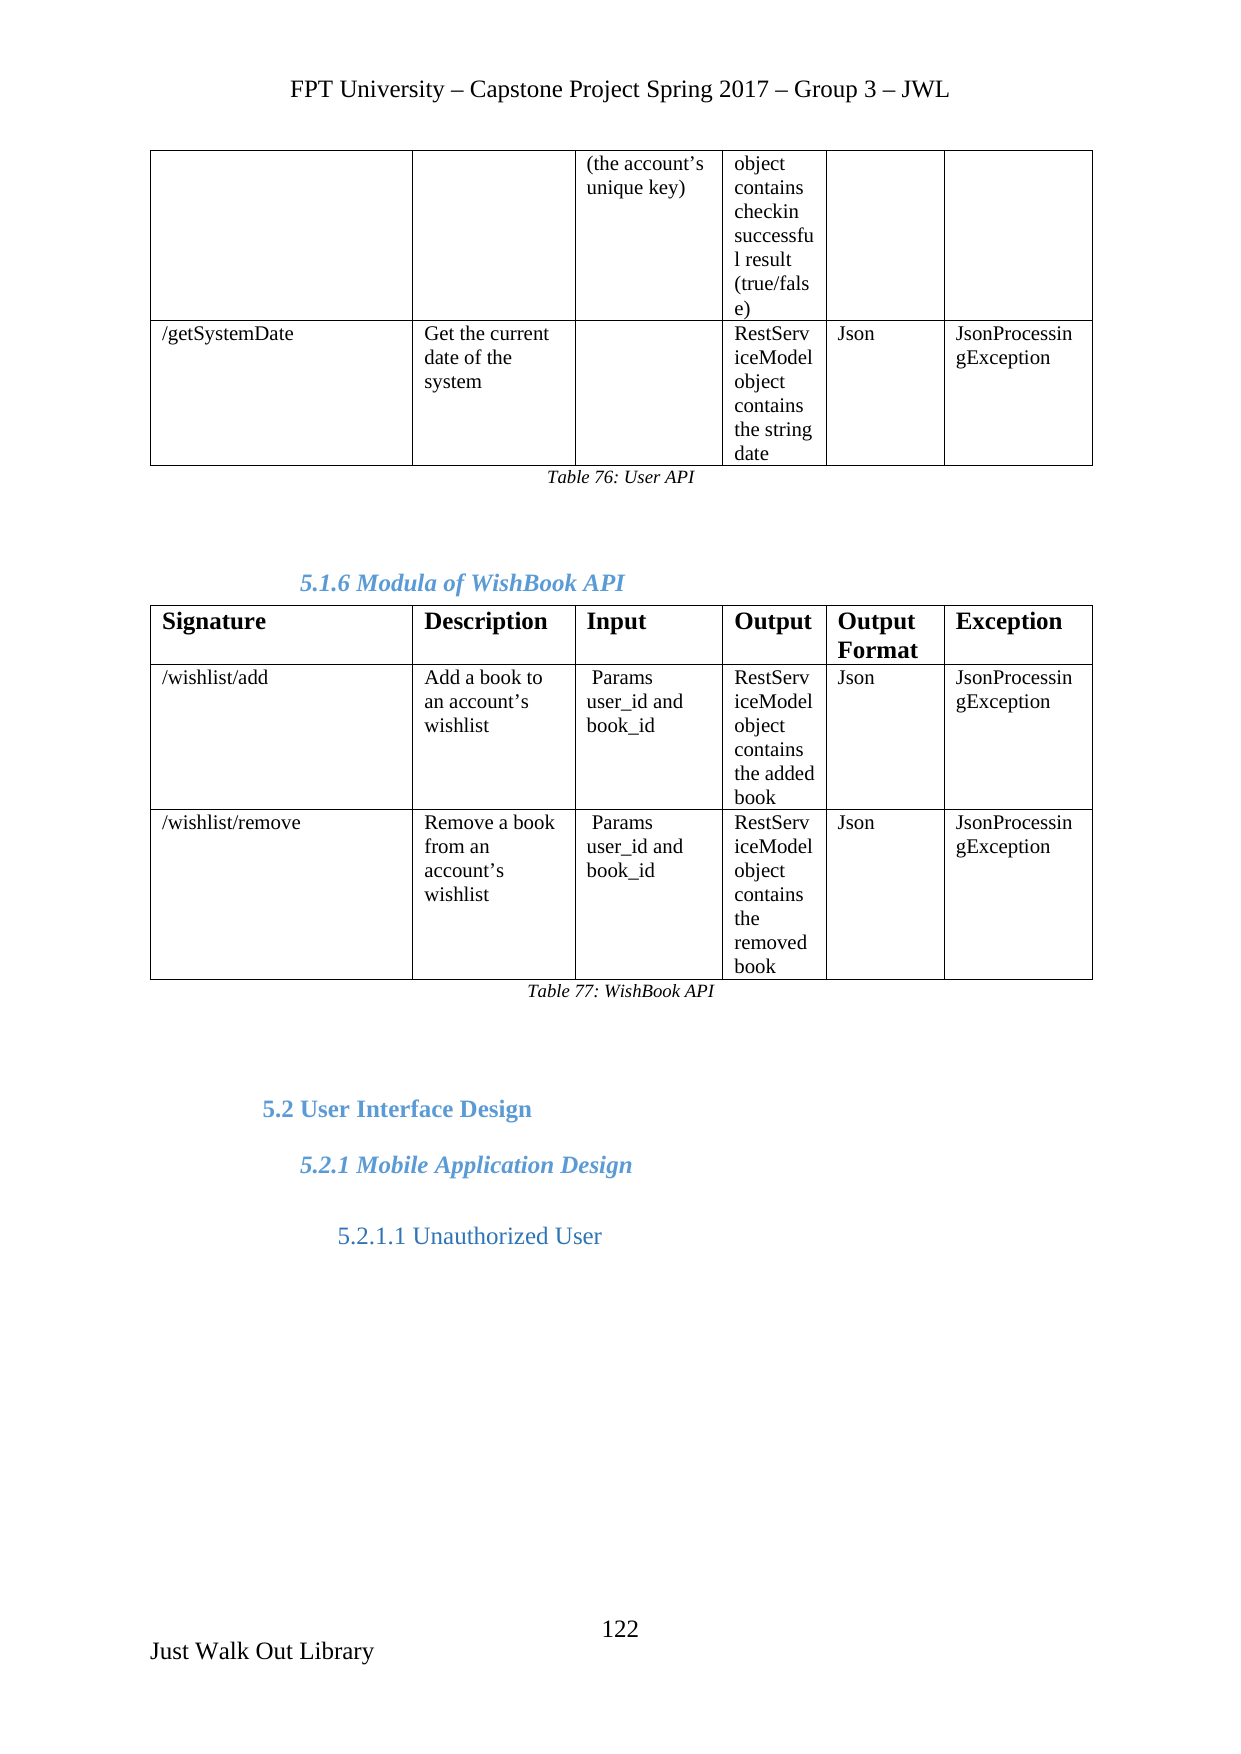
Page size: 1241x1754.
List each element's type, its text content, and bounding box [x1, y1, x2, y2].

subtitle Mobile Application Design [300, 1150, 1090, 1179]
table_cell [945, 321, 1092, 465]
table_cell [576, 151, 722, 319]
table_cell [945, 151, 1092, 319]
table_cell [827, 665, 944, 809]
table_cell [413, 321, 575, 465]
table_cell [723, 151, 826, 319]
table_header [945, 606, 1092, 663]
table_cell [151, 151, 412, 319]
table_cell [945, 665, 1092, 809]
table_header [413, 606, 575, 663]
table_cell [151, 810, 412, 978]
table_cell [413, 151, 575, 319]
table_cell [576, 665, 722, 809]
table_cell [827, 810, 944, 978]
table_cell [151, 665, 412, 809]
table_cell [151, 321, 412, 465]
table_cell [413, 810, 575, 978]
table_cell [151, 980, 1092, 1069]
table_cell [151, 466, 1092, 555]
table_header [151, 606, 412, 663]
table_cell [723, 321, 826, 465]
subtitle Unauthorized User [337, 1221, 1090, 1250]
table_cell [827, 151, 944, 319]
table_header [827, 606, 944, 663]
subtitle User Interface Design [262, 1094, 1090, 1123]
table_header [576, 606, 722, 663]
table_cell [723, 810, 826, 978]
subtitle Modula of WishBook API [300, 568, 1090, 597]
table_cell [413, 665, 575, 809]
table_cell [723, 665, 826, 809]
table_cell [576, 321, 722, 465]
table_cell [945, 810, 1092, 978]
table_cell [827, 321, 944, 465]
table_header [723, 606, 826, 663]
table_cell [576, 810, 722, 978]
